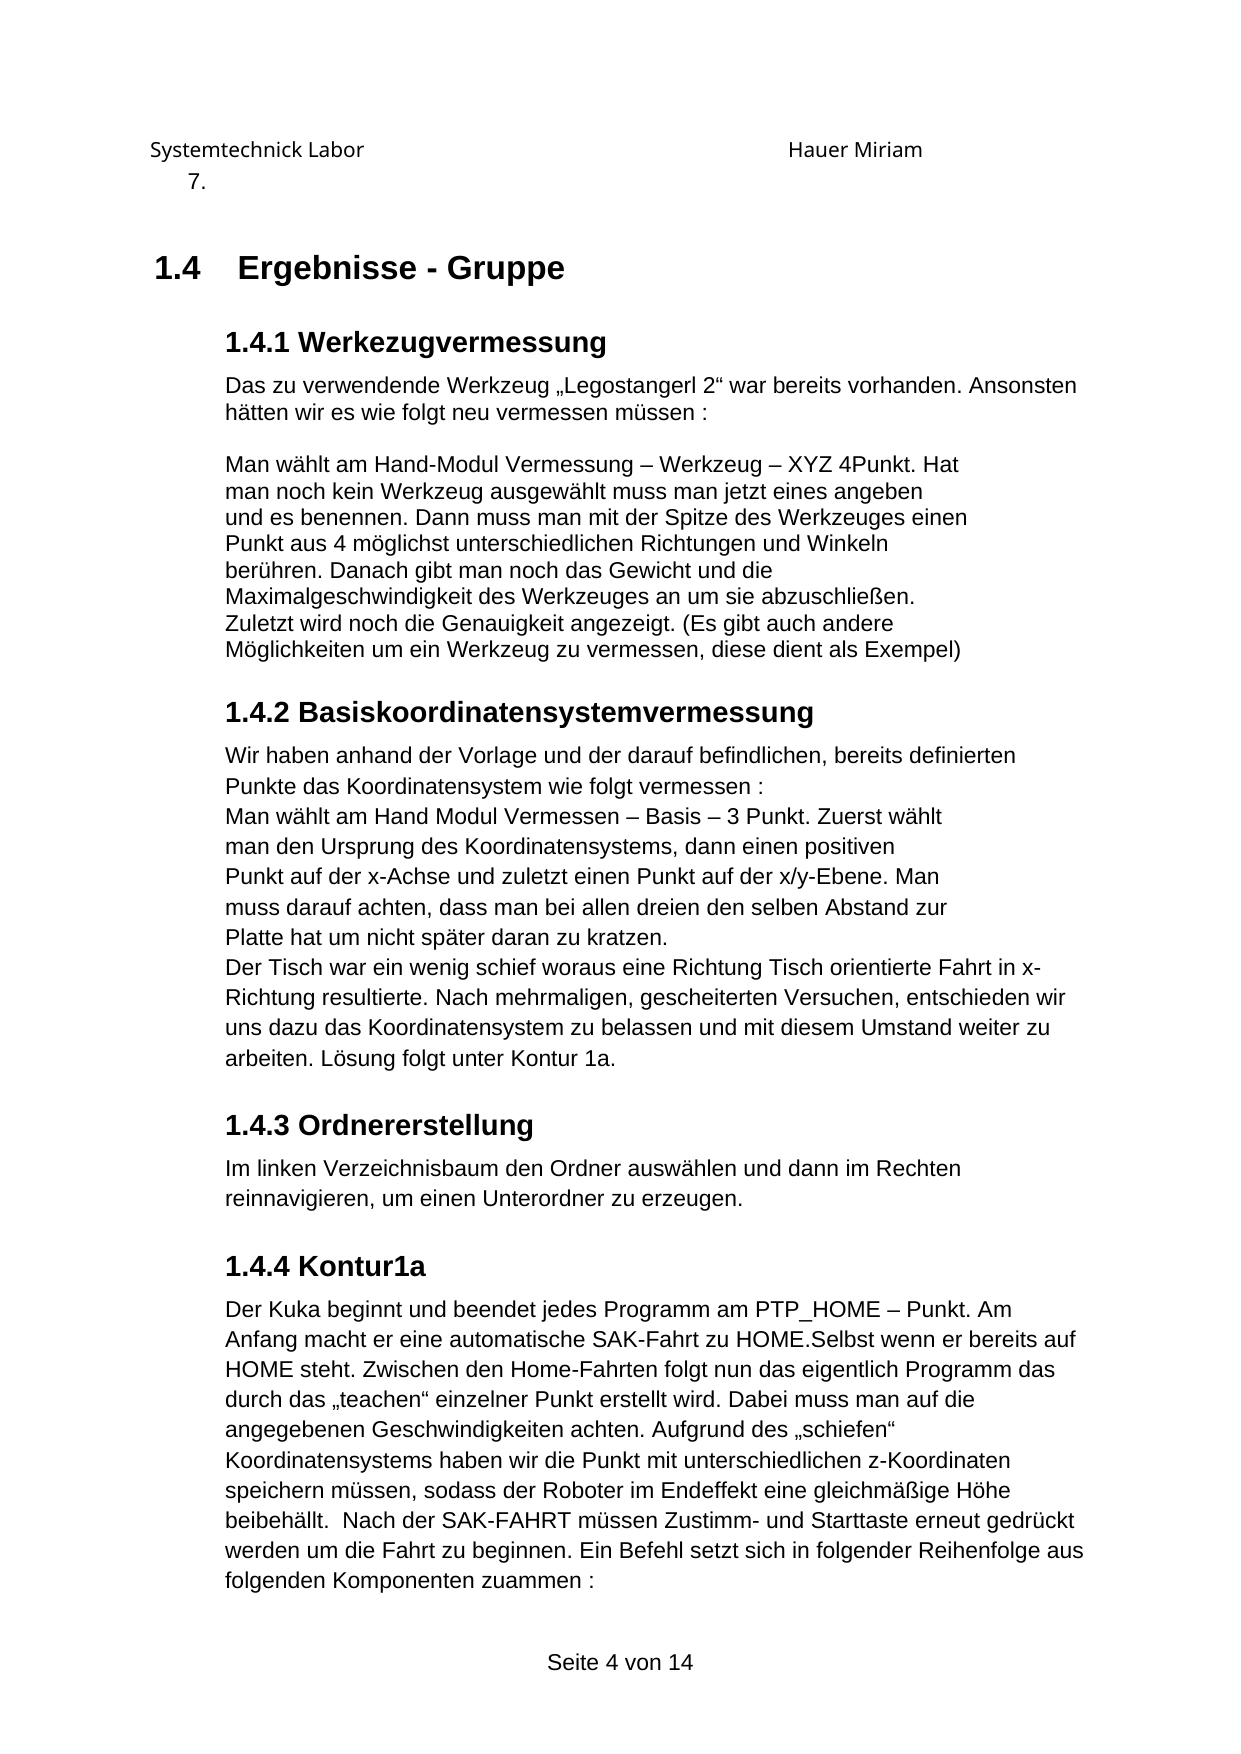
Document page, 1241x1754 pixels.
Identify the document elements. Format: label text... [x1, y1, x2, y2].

subtitle 1.4.2 Basiskoordinatensystemvermessung [225, 696, 1090, 729]
text Platte hat um nicht später daran zu kratzen. [225, 924, 1090, 950]
subtitle 1.4.3 Ordnererstellung [225, 1108, 1090, 1142]
text berühren. Danach gibt man noch das Gewicht und die [225, 557, 1090, 583]
text Man wählt am Hand Modul Vermessen – Basis – 3 Punkt. Zuerst wählt [225, 803, 1090, 829]
text Im linken Verzeichnisbaum den Ordner auswählen und dann im Rechten reinnavigieren, um einen Unterordner zu erzeugen. [225, 1155, 1090, 1211]
text Möglichkeiten um ein Werkzeug zu vermessen, diese dient als Exempel) [225, 636, 1090, 662]
text Punkt aus 4 möglichst unterschiedlichen Richtungen und Winkeln [225, 530, 1090, 557]
subtitle 1.4.1 Werkezugvermessung [225, 325, 1090, 359]
text Zuletzt wird noch die Genauigkeit angezeigt. (Es gibt auch andere [225, 609, 1090, 636]
text Der Kuka beginnt und beendet jedes Programm am PTP_HOME – Punkt. Am Anfang macht er eine automatische SAK-Fahrt zu HOME.Selbst wenn er bereits auf HOME steht. Zwischen den Home-Fahrten folgt nun das eigentlich Programm das durch das „teachen“ einzelner Punkt erstellt wird. Dabei muss man auf die angegebenen Geschwindigkeiten achten. Aufgrund des „schiefen“ Koordinatensystems haben wir die Punkt mit unterschiedlichen z-Koordinaten speichern müssen, sodass der Roboter im Endeffekt eine gleichmäßige Höhe beibehällt. Nach der SAK-FAHRT müssen Zustimm- und Starttaste erneut gedrückt werden um die Fahrt zu beginnen. Ein Befehl setzt sich in folgender Reihenfolge aus folgenden Komponenten zuammen : [225, 1296, 1090, 1594]
subtitle 1.4 Ergebnisse - Gruppe [150, 248, 1090, 286]
text Das zu verwendende Werkzeug „Legostangerl 2“ war bereits vorhanden. Ansonsten hätten wir es wie folgt neu vermessen müssen : [225, 372, 1090, 425]
text Der Tisch war ein wenig schief woraus eine Richtung Tisch orientierte Fahrt in x-Richtung resultierte. Nach mehrmaligen, gescheiterten Versuchen, entschieden wir uns dazu das Koordinatensystem zu belassen und mit diesem Umstand weiter zu arbeiten. Lösung folgt unter Kontur 1a. [225, 954, 1090, 1071]
text muss darauf achten, dass man bei allen dreien den selben Abstand zur [225, 893, 1090, 920]
text man noch kein Werkzeug ausgewählt muss man jetzt eines angeben [225, 478, 1090, 504]
text man den Ursprung des Koordinatensystems, dann einen positiven [225, 833, 1090, 859]
text Punkt auf der x-Achse und zuletzt einen Punkt auf der x/y-Ebene. Man [225, 863, 1090, 889]
text Wir haben anhand der Vorlage und der darauf befindlichen, bereits definierten Punkte das Koordinatensystem wie folgt vermessen : [225, 742, 1090, 799]
text Man wählt am Hand-Modul Vermessung – Werkzeug – XYZ 4Punkt. Hat [225, 451, 1090, 478]
subtitle 1.4.4 Kontur1a [225, 1249, 1090, 1282]
text Maximalgeschwindigkeit des Werkzeuges an um sie abzuschließen. [225, 583, 1090, 609]
text und es benennen. Dann muss man mit der Spitze des Werkzeuges einen [225, 504, 1090, 530]
